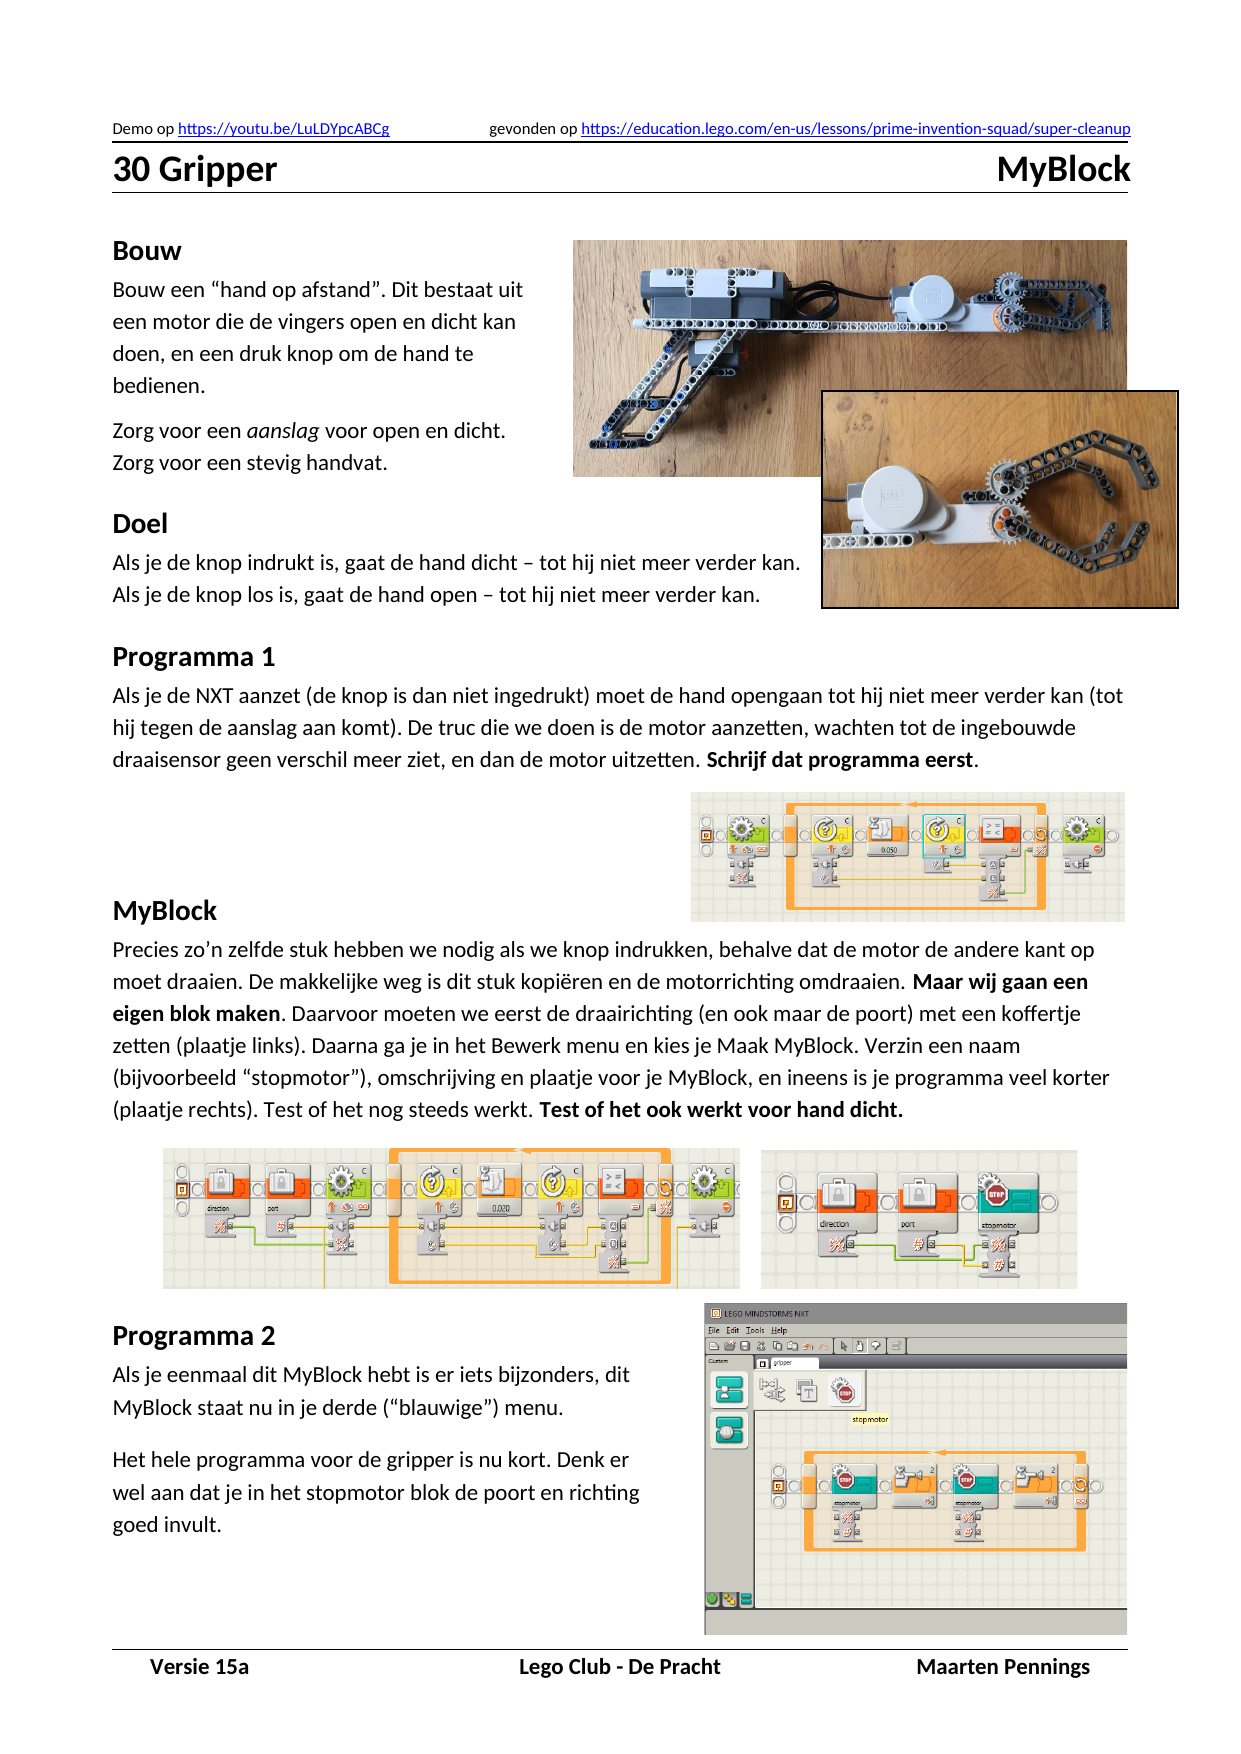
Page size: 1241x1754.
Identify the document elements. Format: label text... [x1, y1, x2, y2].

text 30 Gripper MyBlock [112, 143, 1128, 192]
text Programma 2 [112, 1317, 704, 1353]
text Doel [112, 505, 821, 541]
picture [163, 1148, 741, 1289]
text Bouw [112, 232, 1128, 267]
text Als je de knop indrukt is, gaat de hand dicht – tot hij niet meer verder kan. Als je de knop los is, gaat de hand open – tot hij niet meer verder kan. [112, 548, 821, 608]
text Demo op https://youtu.be/LuLDYpcABCg gevonden op https://education.lego.com/en-us/lessons/prime-invention-squad/super-cleanup [112, 118, 1128, 138]
picture [704, 1303, 1128, 1635]
text Programma 1 [112, 638, 1128, 673]
picture [573, 240, 1128, 477]
text Als je eenmaal dit MyBlock hebt is er iets bijzonders, dit MyBlock staat nu in je derde (“blauwige”) menu. [112, 1360, 658, 1421]
text MyBlock [112, 892, 1128, 927]
picture [823, 392, 1177, 607]
text Precies zo’n zelfde stuk hebben we nodig als we knop indrukken, behalve dat de motor de andere kant op moet draaien. De makkelijke weg is dit stuk kopiëren en de motorrichting omdraaien. Maar wij gaan een eigen blok maken. Daarvoor moeten we eerst de draairichting (en ook maar de poort) met een koffertje zetten (plaatje links). Daarna ga je in het Bewerk menu en kies je Maak MyBlock. Verzin een naam (bijvoorbeeld “stopmotor”), omschrijving en plaatje voor je MyBlock, en ineens is je programma veel korter (plaatje rechts). Test of het nog steeds werkt. Test of het ook werkt voor hand dicht. [112, 935, 1128, 1124]
text Als je de NXT aanzet (de knop is dan niet ingedrukt) moet de hand opengaan tot hij niet meer verder kan (tot hij tegen de aanslag aan komt). De truc die we doen is de motor aanzetten, wachten tot de ingebouwde draaisensor geen verschil meer ziet, en dan de motor uitzetten. Schrijf dat programma eerst. [112, 681, 1128, 773]
text Zorg voor een aanslag voor open en dicht. Zorg voor een stevig handvat. [112, 416, 555, 476]
text Bouw een “hand op afstand”. Dit bestaat uit een motor die de vingers open en dicht kan doen, en een druk knop om de hand te bedienen. [112, 275, 555, 399]
picture [690, 792, 1126, 922]
text Het hele programma voor de gripper is nu kort. Denk er wel aan dat je in het stopmotor blok de poort en richting goed invult. [112, 1446, 658, 1538]
picture [761, 1150, 1078, 1289]
